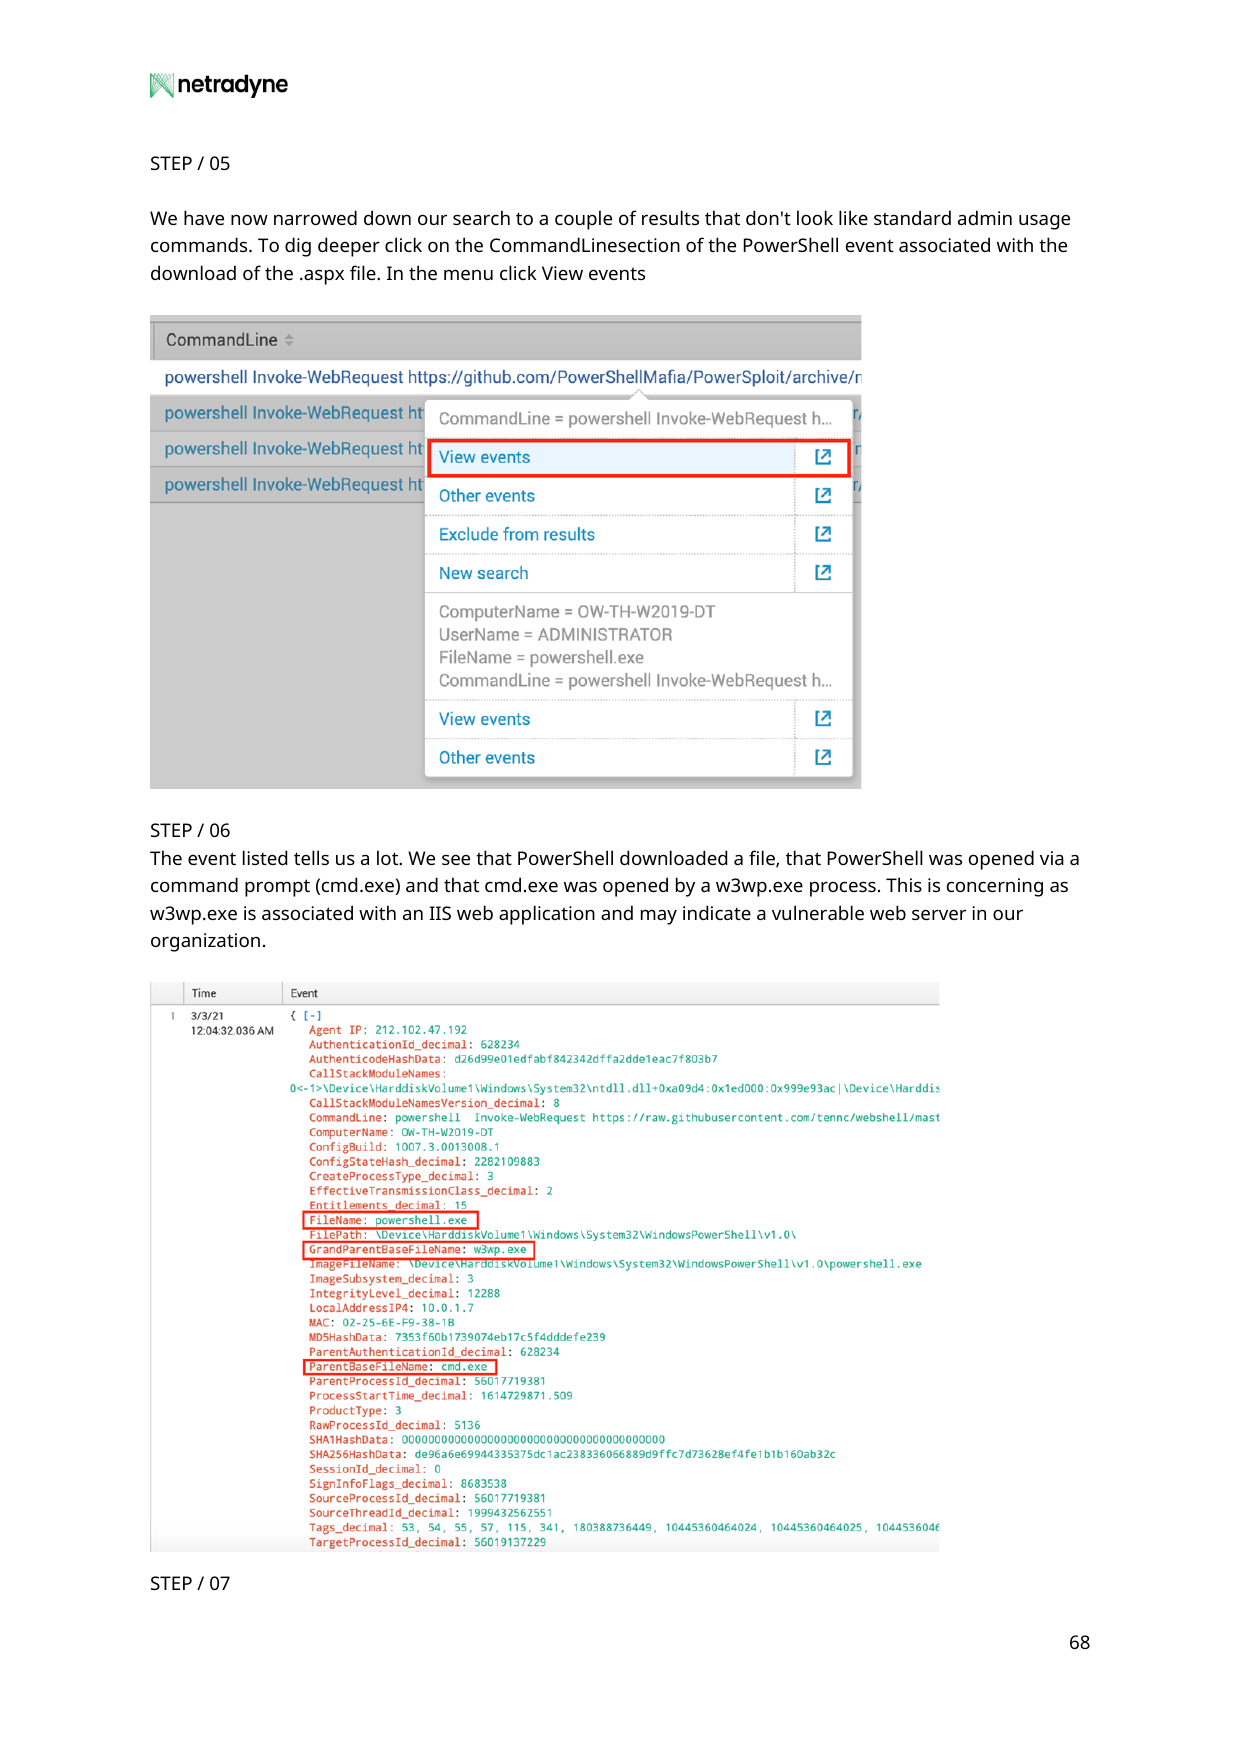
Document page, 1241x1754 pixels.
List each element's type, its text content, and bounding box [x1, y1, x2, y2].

picture [150, 73, 288, 98]
picture [150, 982, 940, 1552]
picture [150, 315, 862, 789]
text STEP / 07 [150, 1571, 1090, 1596]
